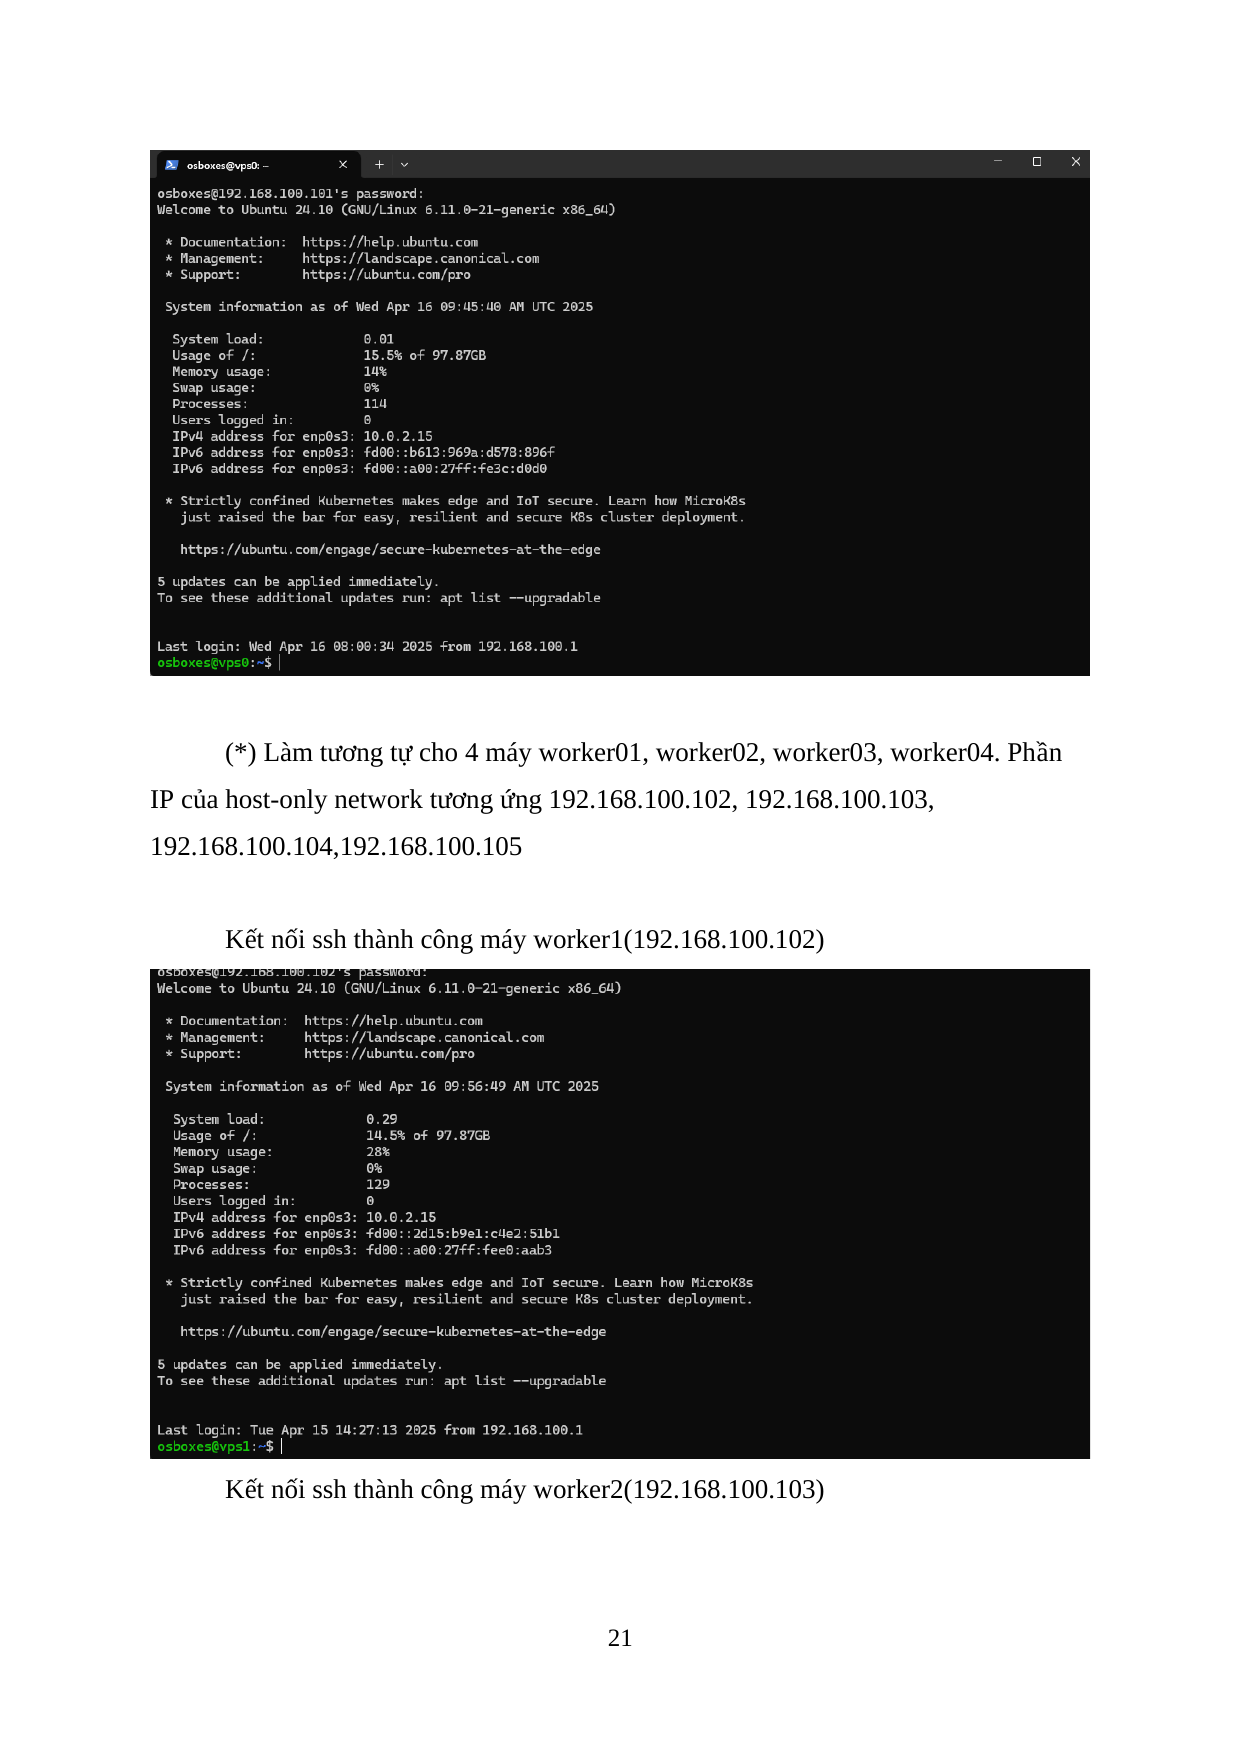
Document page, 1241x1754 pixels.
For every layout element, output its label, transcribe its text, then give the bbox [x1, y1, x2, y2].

picture [150, 150, 1090, 676]
text IP của host-only network tương ứng 192.168.100.102, 192.168.100.103, [150, 783, 1090, 814]
text Kết nối ssh thành công máy worker2(192.168.100.103) [150, 1473, 1090, 1504]
text Kết nối ssh thành công máy worker1(192.168.100.102) [218, 923, 1090, 954]
text 192.168.100.104,192.168.100.105 [150, 829, 1090, 861]
text (*) Làm tương tự cho 4 máy worker01, worker02, worker03, worker04. Phần [218, 736, 1090, 767]
picture [150, 969, 1091, 1459]
